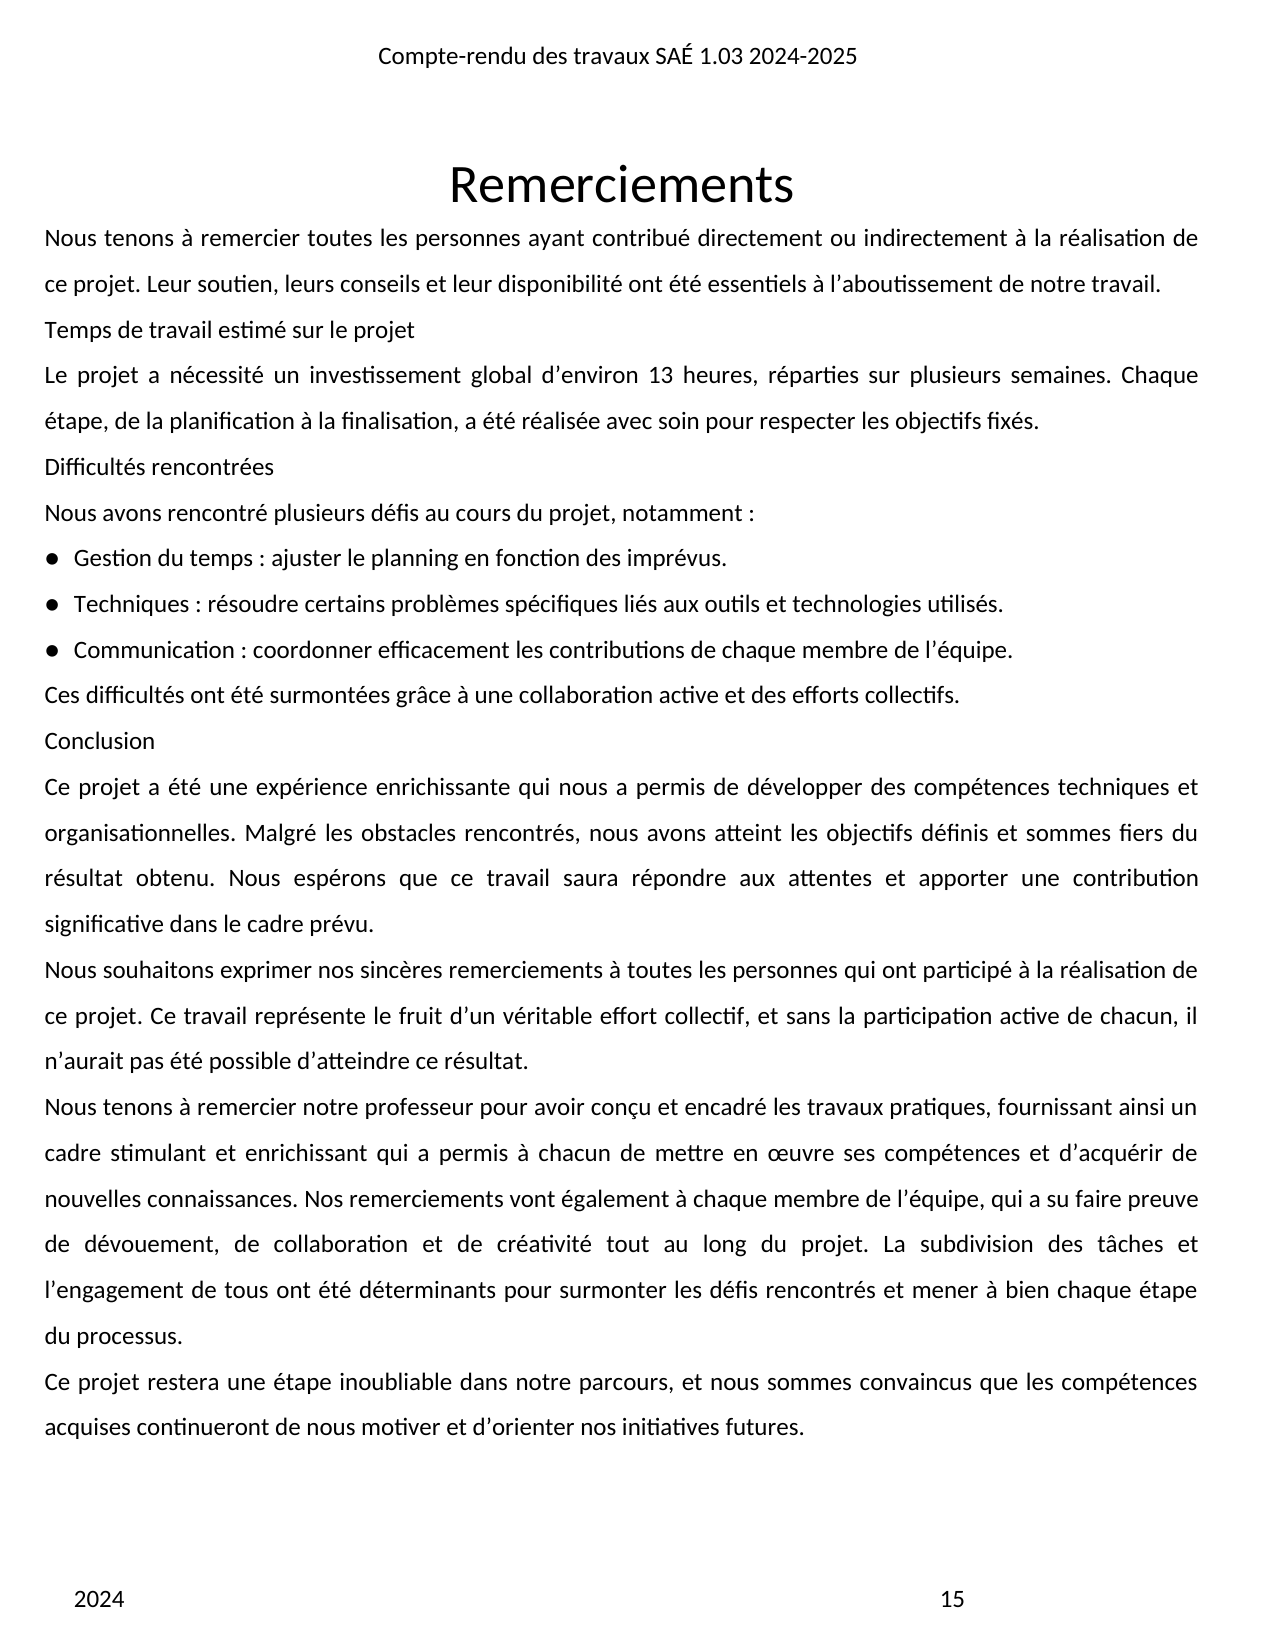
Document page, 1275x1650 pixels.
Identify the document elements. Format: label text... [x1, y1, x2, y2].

list Techniques : résoudre certains problèmes spécifiques liés aux outils et technologies utilisés. [44, 588, 1200, 619]
list Communication : coordonner efficacement les contributions de chaque membre de l’équipe. [44, 634, 1200, 664]
text Ce projet restera une étape inoubliable dans notre parcours, et nous sommes convaincus que les compétences acquises continueront de nous motiver et d’orienter nos initiatives futures. [44, 1366, 1200, 1442]
list Gestion du temps : ajuster le planning en fonction des imprévus. [44, 542, 1200, 573]
text Nous souhaitons exprimer nos sincères remerciements à toutes les personnes qui ont participé à la réalisation de ce projet. Ce travail représente le fruit d’un véritable effort collectif, et sans la participation active de chacun, il n’aurait pas été possible d’atteindre ce résultat. [44, 954, 1200, 1076]
text Nous tenons à remercier toutes les personnes ayant contribué directement ou indirectement à la réalisation de ce projet. Leur soutien, leurs conseils et leur disponibilité ont été essentiels à l’aboutissement de notre travail. [44, 222, 1200, 299]
subtitle Temps de travail estimé sur le projet [44, 314, 1200, 344]
text Le projet a nécessité un investissement global d’environ 13 heures, réparties sur plusieurs semaines. Chaque étape, de la planification à la finalisation, a été réalisée avec soin pour respecter les objectifs fixés. [44, 359, 1200, 436]
text Difficultés rencontrées [44, 451, 1200, 482]
title Remerciements [44, 150, 1200, 216]
text Ces difficultés ont été surmontées grâce à une collaboration active et des efforts collectifs. [44, 680, 1200, 710]
text Nous avons rencontré plusieurs défis au cours du projet, notamment : [44, 497, 1200, 527]
text Nous tenons à remercier notre professeur pour avoir conçu et encadré les travaux pratiques, fournissant ainsi un cadre stimulant et enrichissant qui a permis à chacun de mettre en œuvre ses compétences et d’acquérir de nouvelles connaissances. Nos remerciements vont également à chaque membre de l’équipe, qui a su faire preuve de dévouement, de collaboration et de créativité tout au long du projet. La subdivision des tâches et l’engagement de tous ont été déterminants pour surmonter les défis rencontrés et mener à bien chaque étape du processus. [44, 1091, 1200, 1350]
text Conclusion [44, 725, 1200, 756]
text Ce projet a été une expérience enrichissante qui nous a permis de développer des compétences techniques et organisationnelles. Malgré les obstacles rencontrés, nous avons atteint les objectifs définis et sommes fiers du résultat obtenu. Nous espérons que ce travail saura répondre aux attentes et apporter une contribution significative dans le cadre prévu. [44, 771, 1200, 939]
